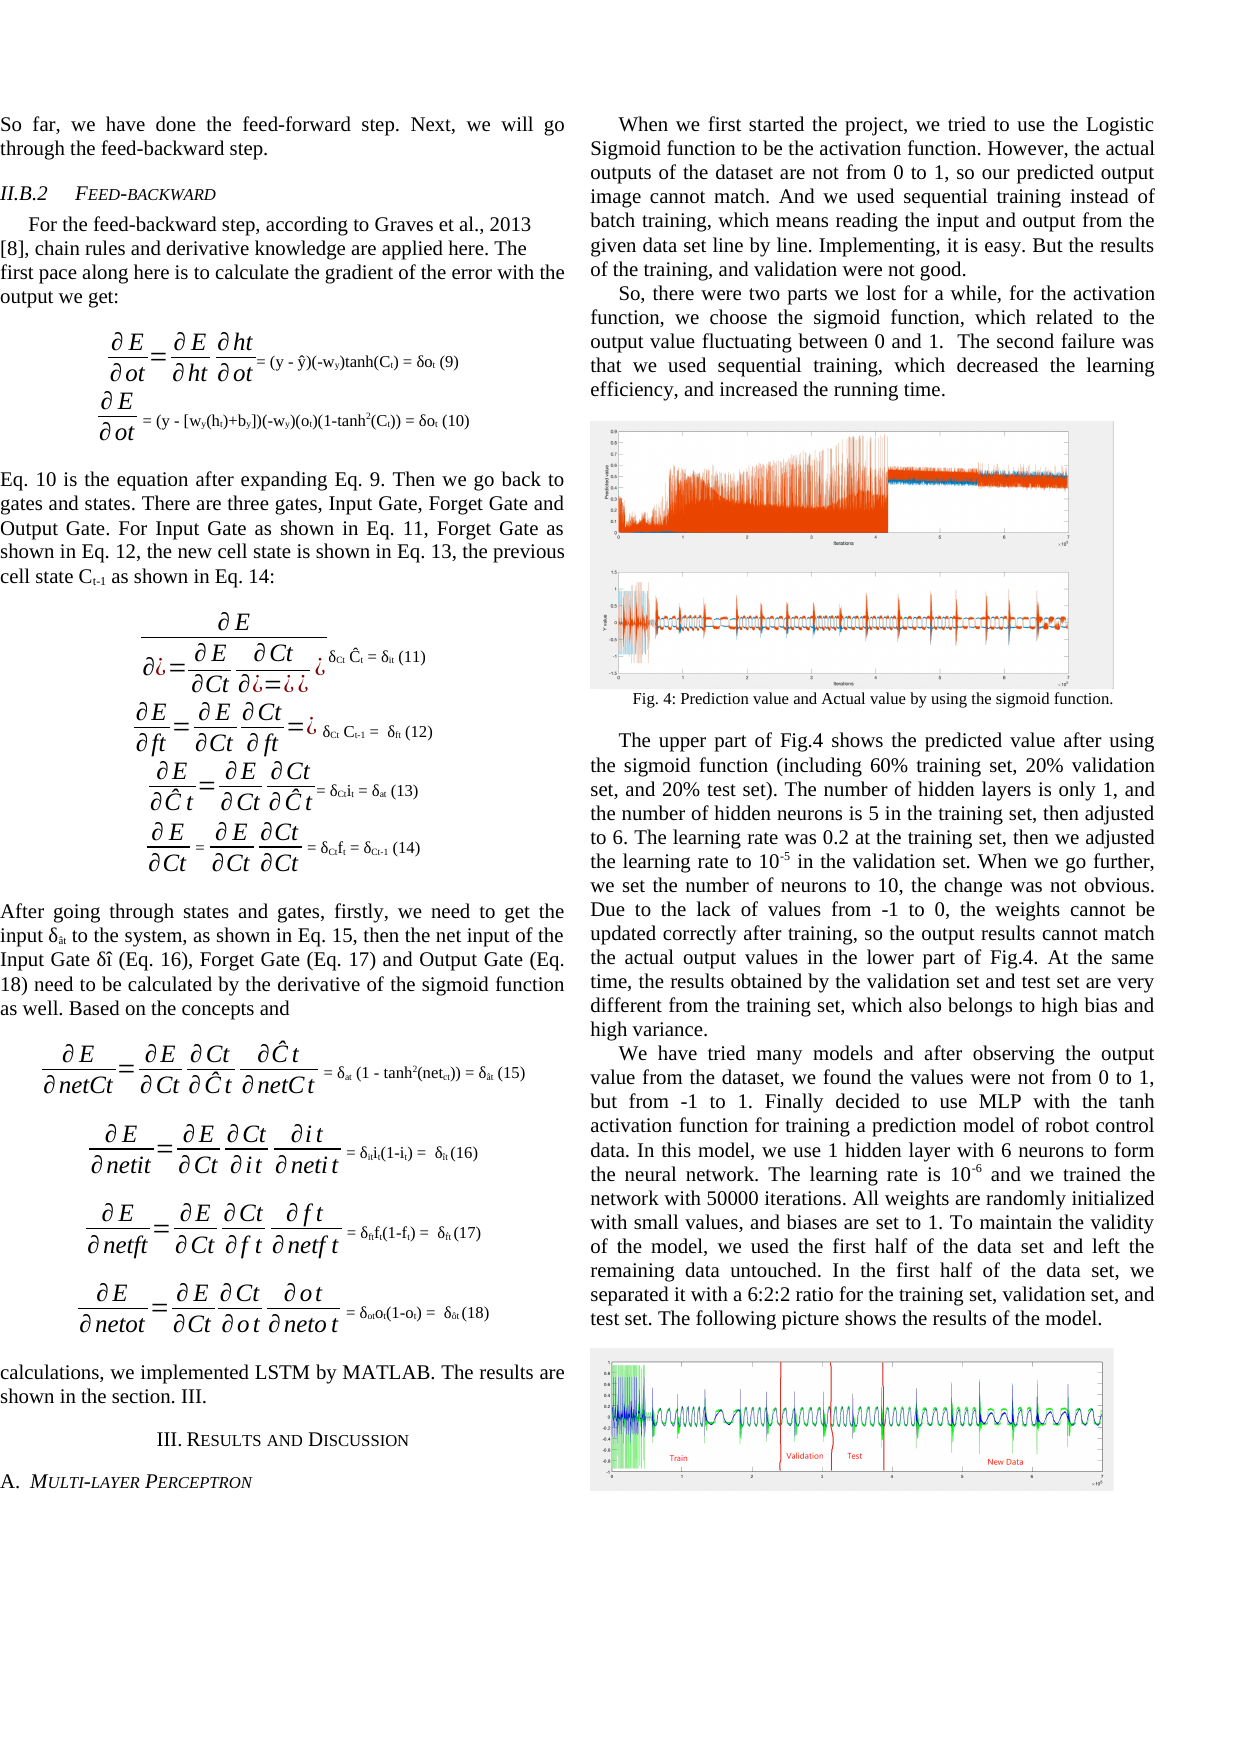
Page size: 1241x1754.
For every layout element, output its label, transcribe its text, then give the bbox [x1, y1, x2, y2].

text The upper part of Fig.4 shows the predicted value after using the sigmoid function (including 60% training set, 20% validation set, and 20% test set). The number of hidden layers is only 1, and the number of hidden neurons is 5 in the training set, then adjusted to 6. The learning rate was 0.2 at the training set, then we adjusted the learning rate to 10-5 in the validation set. When we go further, we set the number of neurons to 10, the change was not obvious. Due to the lack of values from -1 to 0, the weights cannot be updated correctly after training, so the output results cannot match the actual output values in the lower part of Fig.4. At the same time, the results obtained by the validation set and test set are very different from the training set, which also belongs to high bias and high variance. [590, 728, 1156, 1041]
text After going through states and gates, firstly, we need to get the input δât to the system, as shown in Eq. 15, then the net input of the Input Gate δî (Eq. 16), Forget Gate (Eq. 17) and Output Gate (Eq. 18) need to be calculated by the derivative of the sigmoid function as well. Based on the concepts and [0, 899, 565, 1019]
text = δftft(1-ft) = δḟt (17) [0, 1200, 565, 1259]
list Feed-backward [0, 181, 565, 205]
text δCt Ct-1 = δft (12) [0, 699, 565, 758]
picture [590, 421, 1114, 689]
text = δCtit = δat (13) [0, 758, 565, 817]
text = δitit(1-it) = δît (16) [0, 1120, 565, 1179]
text When we first started the project, we tried to use the Logistic Sigmoid function to be the activation function. However, the actual outputs of the dataset are not from 0 to 1, so our predicted output image cannot match. And we used sequential training instead of batch training, which means reading the input and output from the given data set line by line. Implementing, it is easy. But the results of the training, and validation were not good. [590, 112, 1156, 281]
list Multi-layer Perceptron [0, 1469, 565, 1493]
list Results and Discussion [0, 1426, 565, 1451]
text For the feed-backward step, according to Graves et al., 2013 [8], chain rules and derivative knowledge are applied here. The first pace along here is to calculate the gradient of the error with the output we get: [0, 211, 565, 308]
text = δotot(1-ot) = δôt (18) [0, 1280, 565, 1339]
text So, there were two parts we lost for a while, for the activation function, we choose the sigmoid function, which related to the output value fluctuating between 0 and 1. The second failure was that we used sequential training, which decreased the learning efficiency, and increased the running time. [590, 281, 1156, 401]
picture [590, 1348, 1114, 1491]
text So far, we have done the feed-forward step. Next, we will go through the feed-backward step. [0, 112, 565, 160]
text We have tried many models and after observing the output value from the dataset, we found the values were not from 0 to 1, but from -1 to 1. Finally decided to use MLP with the tanh activation function for training a prediction model of robot control data. In this model, we use 1 hidden layer with 6 neurons to form the neural network. The learning rate is 10-6 and we trained the network with 50000 iterations. All weights are randomly initialized with small values, and biases are set to 1. To maintain the validity of the model, we used the first half of the data set and left the remaining data untouched. In the first half of the data set, we separated it with a 6:2:2 ratio for the training set, validation set, and test set. The following picture shows the results of the model. [590, 1041, 1156, 1330]
text = (y - ŷ)(-wy)tanh(Ct) = δot (9) [0, 328, 565, 387]
text δCt Ĉt = δit (11) [0, 608, 565, 699]
text = = δCtft = δCt-1 (14) [0, 817, 565, 878]
text Fig. 4: Prediction value and Actual value by using the sigmoid function. [590, 688, 1156, 708]
text calculations, we implemented LSTM by MATLAB. The results are shown in the section. III. [0, 1359, 565, 1408]
text = (y - [wy(ht)+by])(-wy)(ot)(1-tanh2(Ct)) = δot (10) [0, 387, 565, 446]
text Eq. 10 is the equation after expanding Eq. 9. Then we go back to gates and states. There are three gates, Input Gate, Forget Gate and Output Gate. For Input Gate as shown in Eq. 11, Forget Gate as shown in Eq. 12, the new cell state is shown in Eq. 13, the previous cell state Ct-1 as shown in Eq. 14: [0, 467, 565, 588]
text = δat (1 - tanh2(netct)) = δât (15) [0, 1040, 565, 1099]
